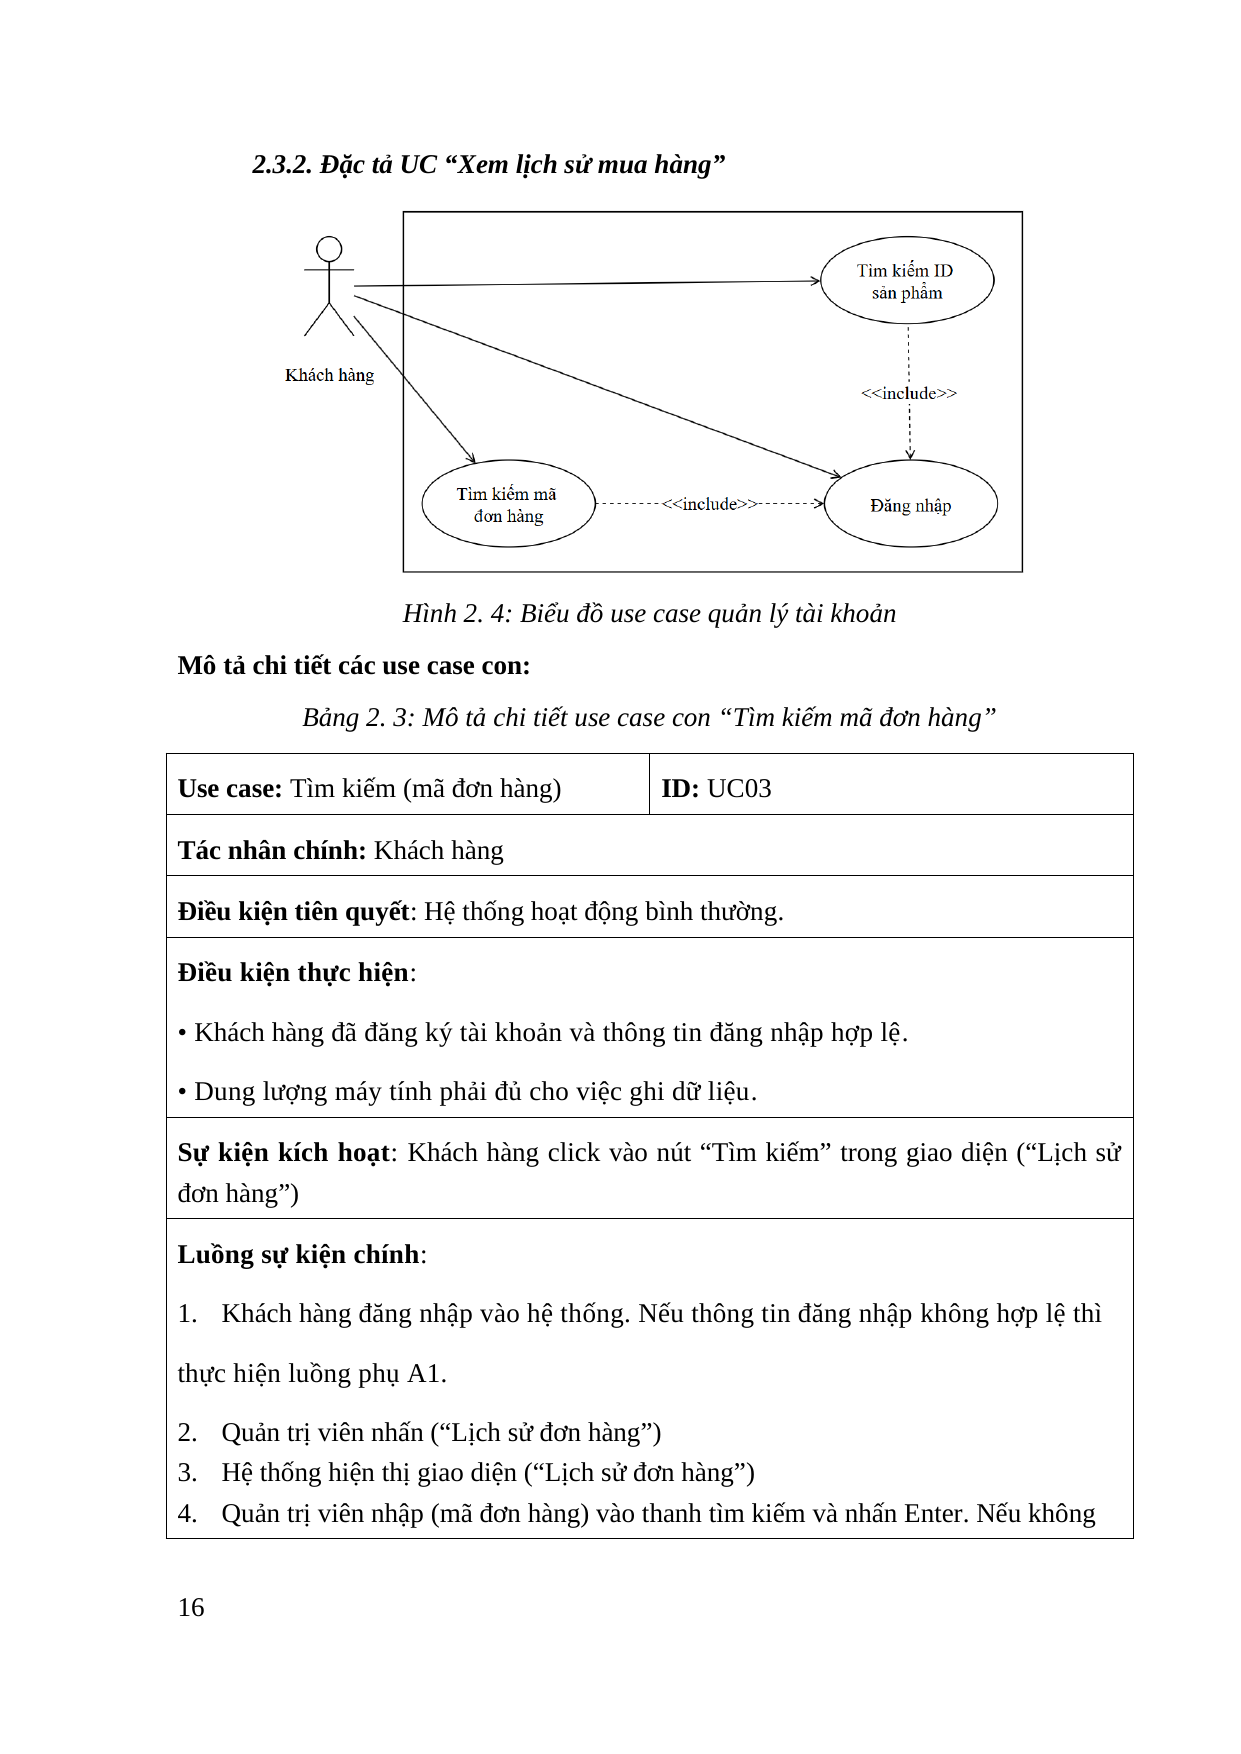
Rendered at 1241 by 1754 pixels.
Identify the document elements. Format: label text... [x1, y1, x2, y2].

table_cell Điều kiện thực hiện: • Khách hàng đã đăng ký tài khoản và thông tin đăng nhập hợp lệ. • Dung lượng máy tính phải đủ cho việc ghi dữ liệu. [167, 938, 1133, 1117]
table_cell Sự kiện kích hoạt: Khách hàng click vào nút “Tìm kiếm” trong giao diện (“Lịch sử đơn hàng”) [167, 1118, 1133, 1218]
table_cell Tác nhân chính: Khách hàng [167, 815, 1133, 875]
text Mô tả chi tiết các use case con: [177, 649, 1122, 680]
table_header Use case: Tìm kiếm (mã đơn hàng) [167, 754, 649, 814]
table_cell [167, 1219, 1133, 1538]
subtitle 2.3.2. Đặc tả UC “Xem lịch sử mua hàng” [177, 148, 1122, 179]
text Bảng 2. 3: Mô tả chi tiết use case con “Tìm kiếm mã đơn hàng” [177, 701, 1122, 732]
table_cell Điều kiện tiên quyết: Hệ thống hoạt động bình thường. [167, 876, 1133, 937]
picture [265, 206, 1034, 577]
text Hình 2. 4: Biểu đồ use case quản lý tài khoản [177, 597, 1122, 628]
table_header ID: UC03 [650, 754, 1133, 814]
